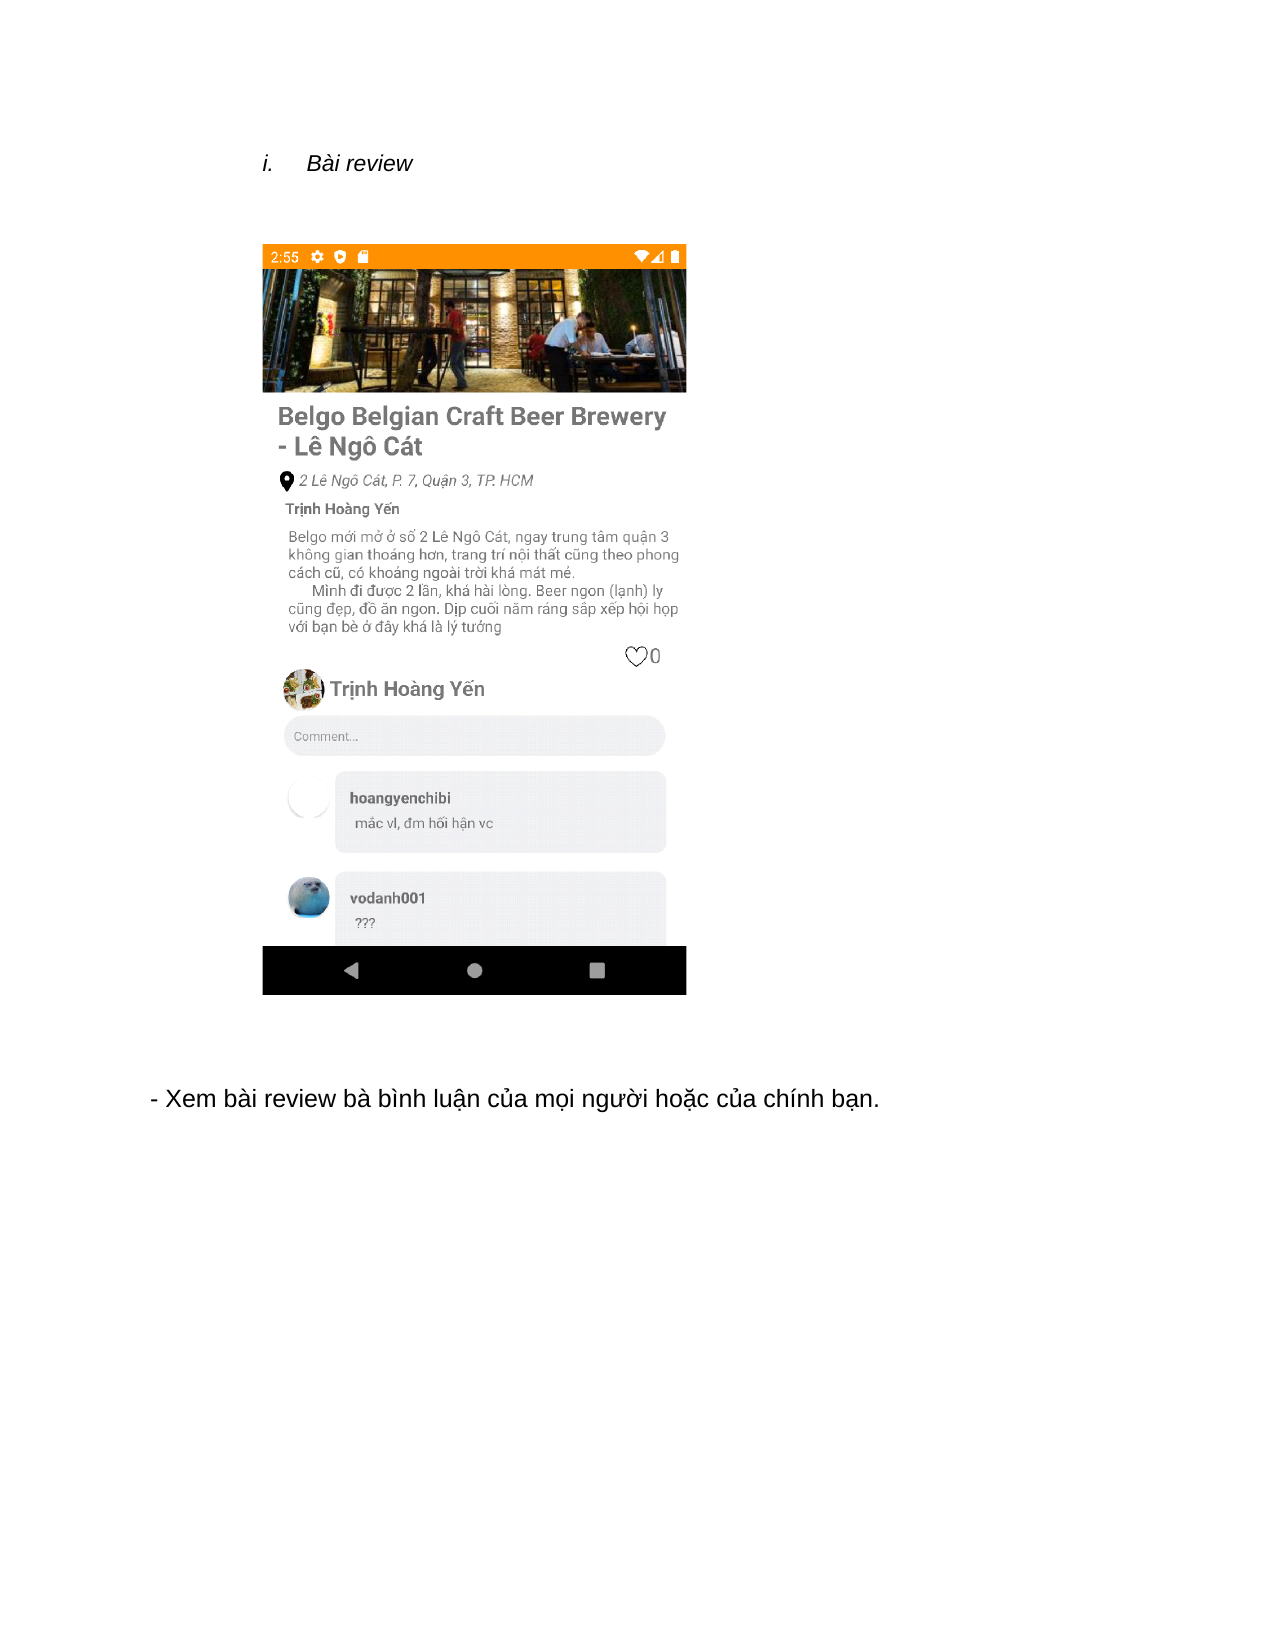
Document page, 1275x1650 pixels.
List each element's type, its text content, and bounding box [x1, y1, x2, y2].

text - Xem bài review bà bình luận của mọi người hoặc của chính bạn. [150, 1084, 1125, 1113]
picture [262, 244, 687, 995]
text Bài review [262, 150, 1125, 176]
